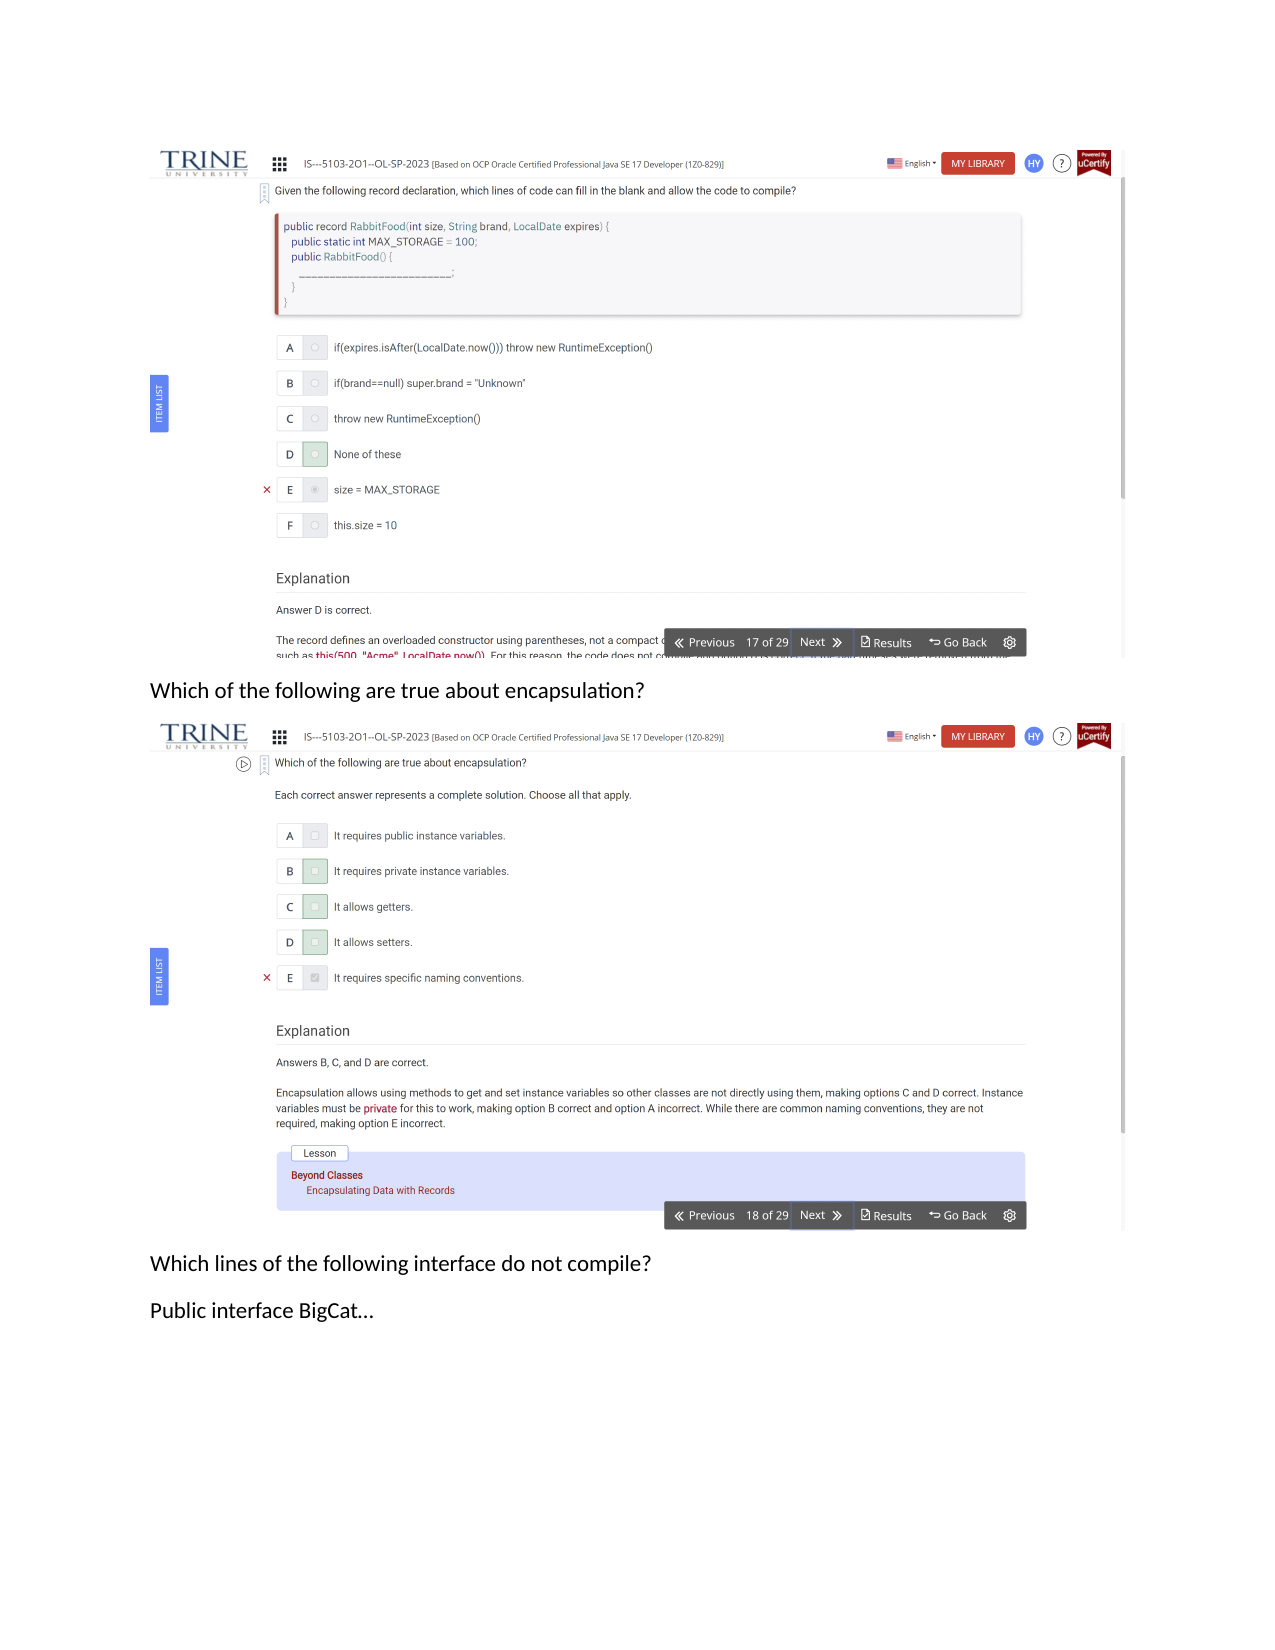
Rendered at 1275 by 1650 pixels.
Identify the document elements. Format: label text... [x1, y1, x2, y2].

text Which of the following are true about encapsulation? [150, 676, 1125, 704]
picture [150, 723, 1125, 1231]
text Which lines of the following interface do not compile? [150, 1249, 1125, 1277]
text Public interface BigCat… [150, 1296, 1125, 1324]
picture [150, 150, 1125, 658]
